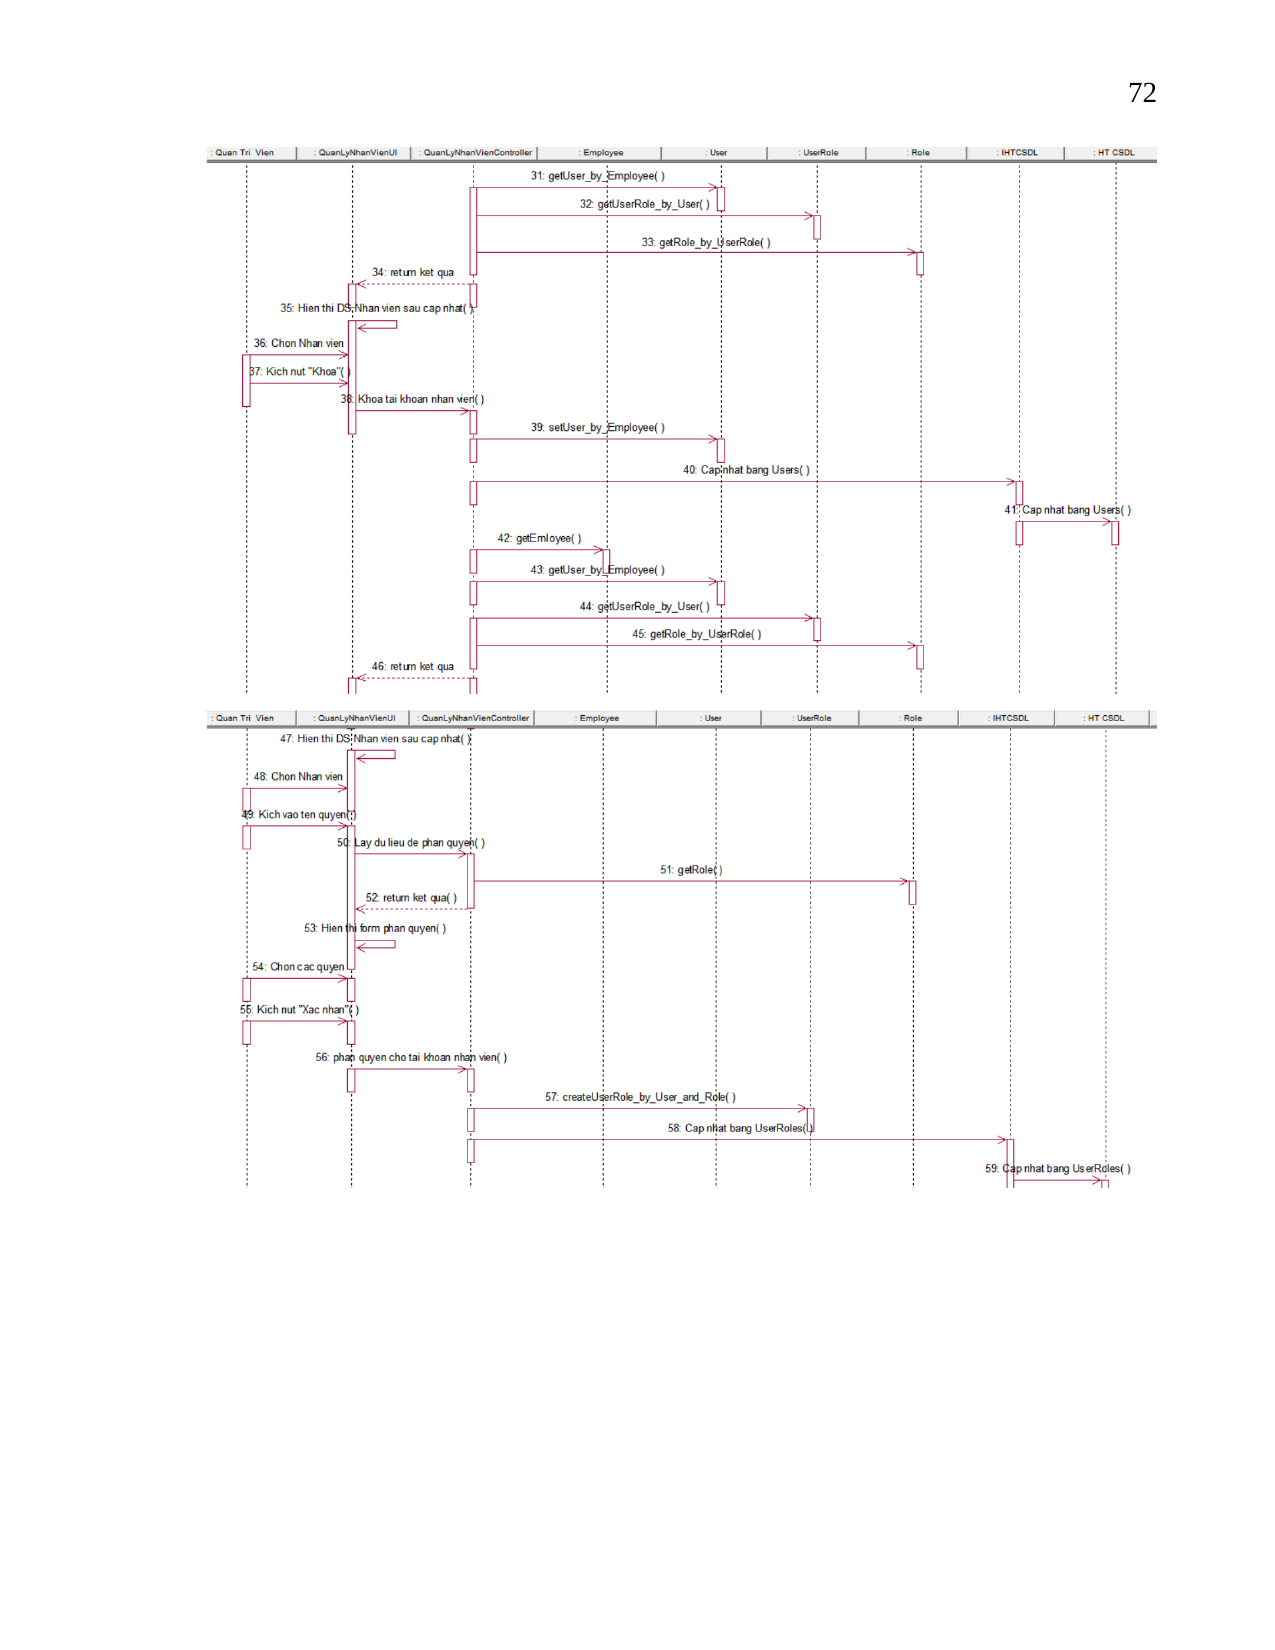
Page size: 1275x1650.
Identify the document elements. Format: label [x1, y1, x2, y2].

picture [206, 147, 1157, 694]
picture [206, 710, 1157, 1188]
